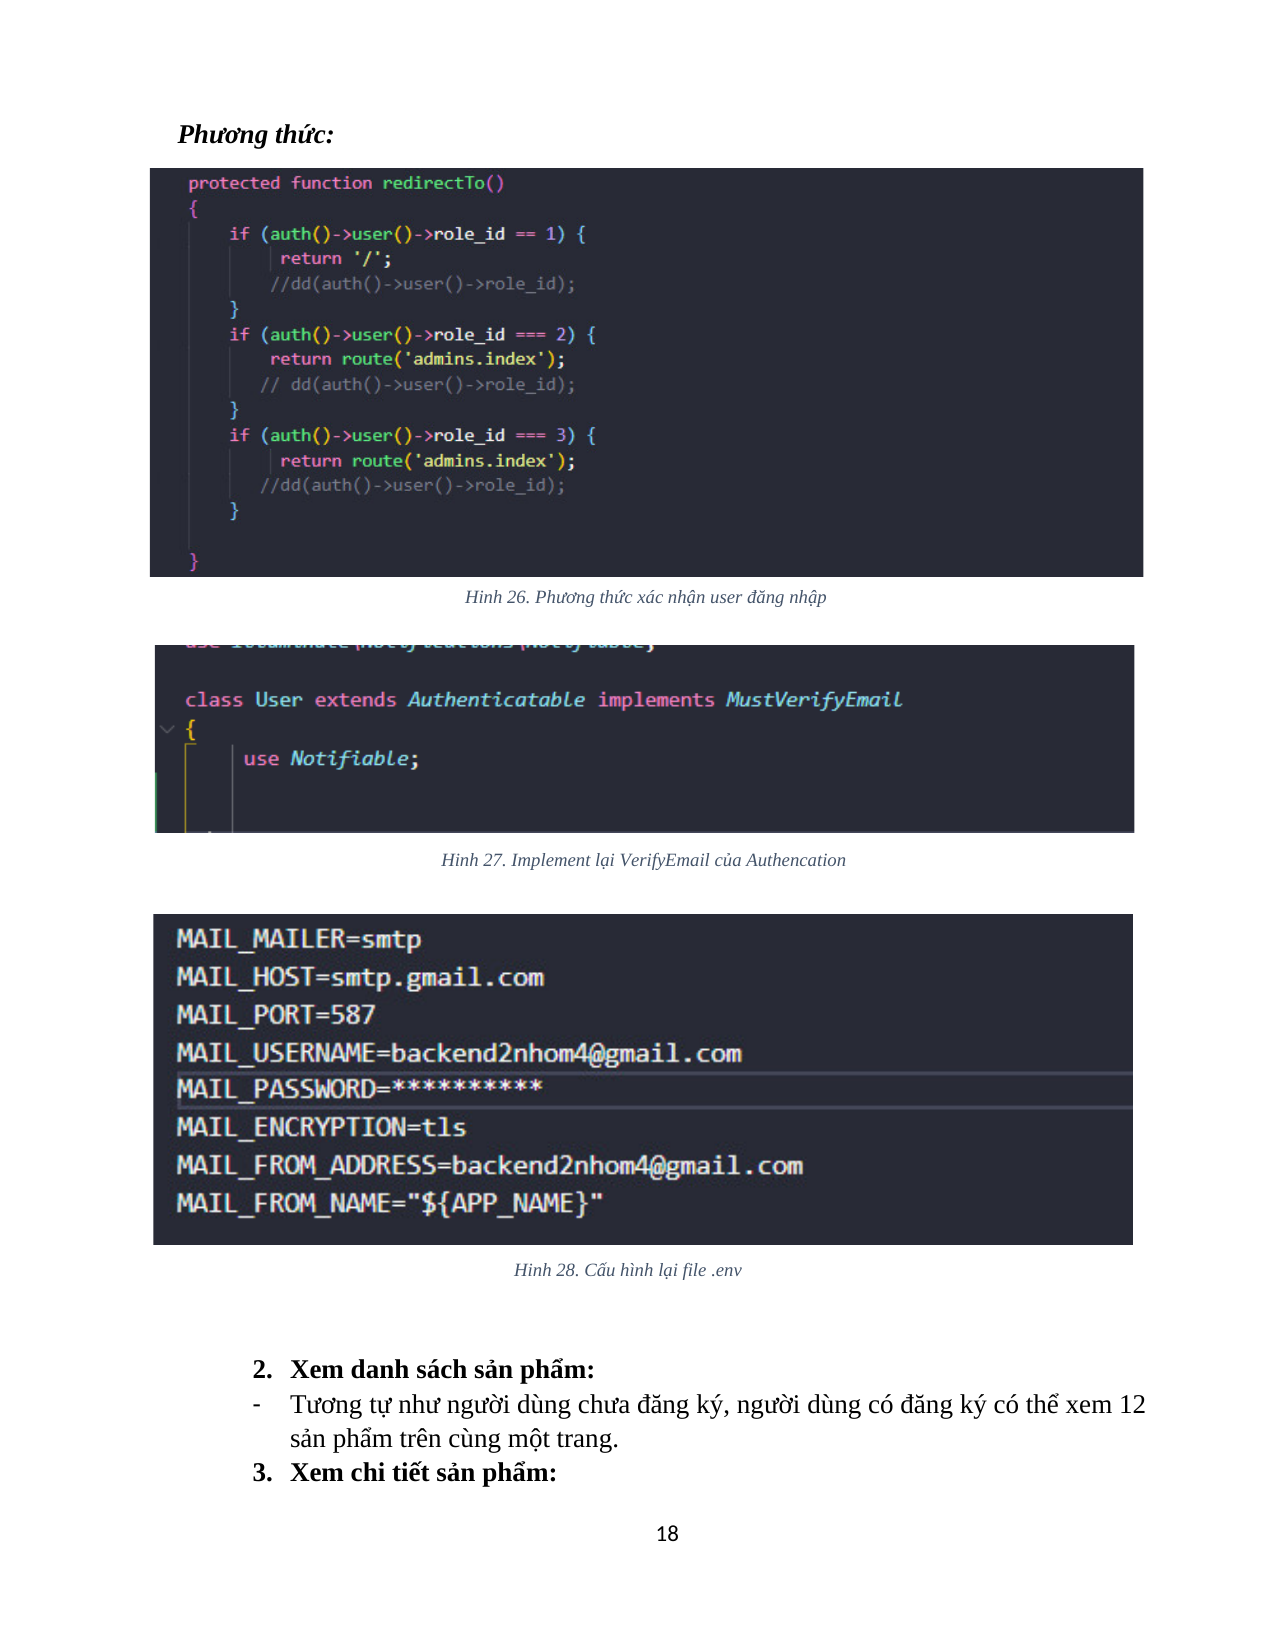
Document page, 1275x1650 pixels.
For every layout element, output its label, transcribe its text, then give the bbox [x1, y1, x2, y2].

list Xem chi tiết sản phẩm: [252, 1456, 1157, 1487]
picture [154, 645, 1135, 833]
text Phương thức: [177, 118, 1157, 149]
list Xem danh sách sản phẩm: [252, 1353, 1157, 1384]
list Tương tự như người dùng chưa đăng ký, người dùng có đăng ký có thể xem 12 sản phẩm trên cùng một trang. [252, 1387, 1157, 1453]
picture [153, 914, 1133, 1245]
picture [149, 168, 1144, 577]
